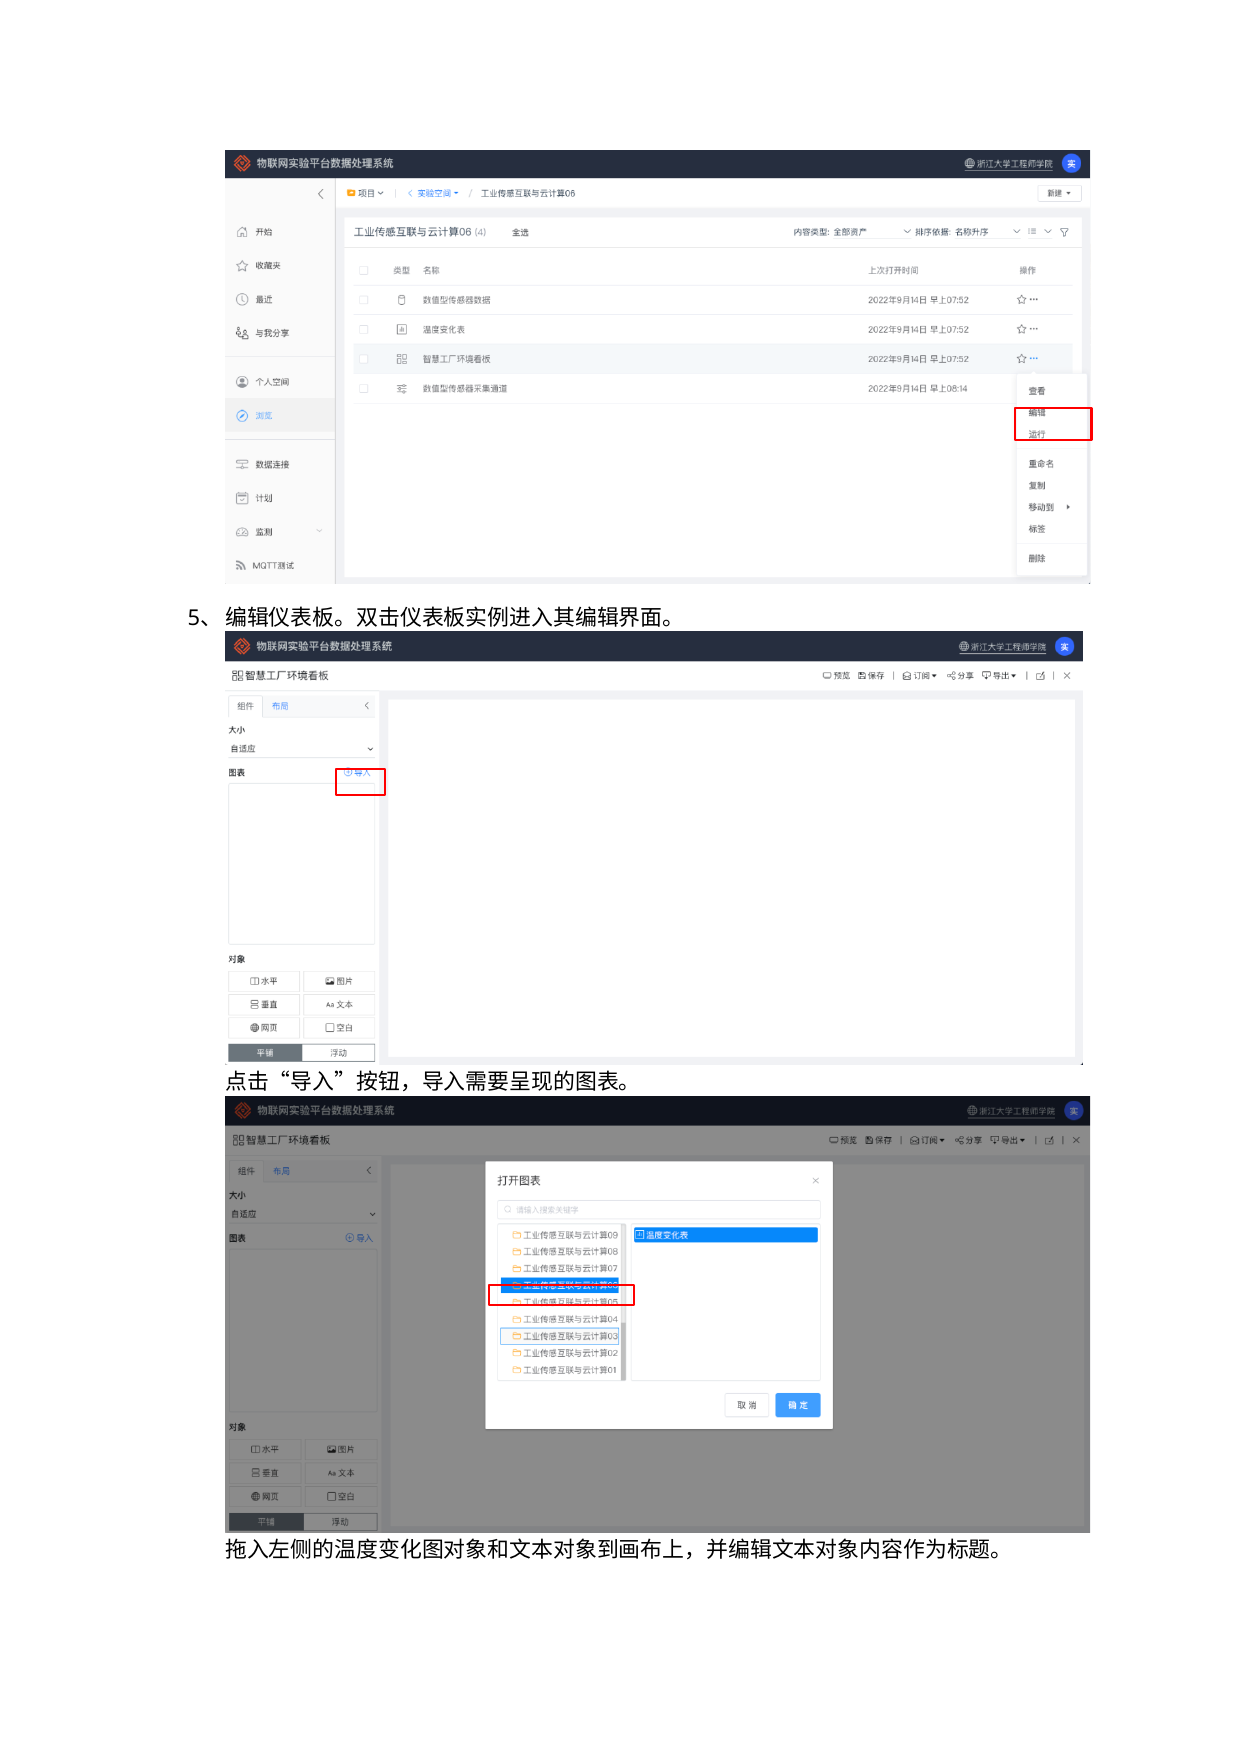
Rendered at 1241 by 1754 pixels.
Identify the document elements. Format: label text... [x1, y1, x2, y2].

text 点击“导入”按钮，导入需要呈现的图表。 [225, 1065, 1053, 1096]
picture [225, 631, 1083, 1065]
list 编辑仪表板。双击仪表板实例进入其编辑界面。 [187, 600, 1053, 631]
picture [225, 1096, 1091, 1533]
picture [225, 150, 1091, 584]
text 拖入左侧的温度变化图对象和文本对象到画布上，并编辑文本对象内容作为标题。 [225, 1533, 1053, 1564]
picture [1016, 409, 1090, 439]
